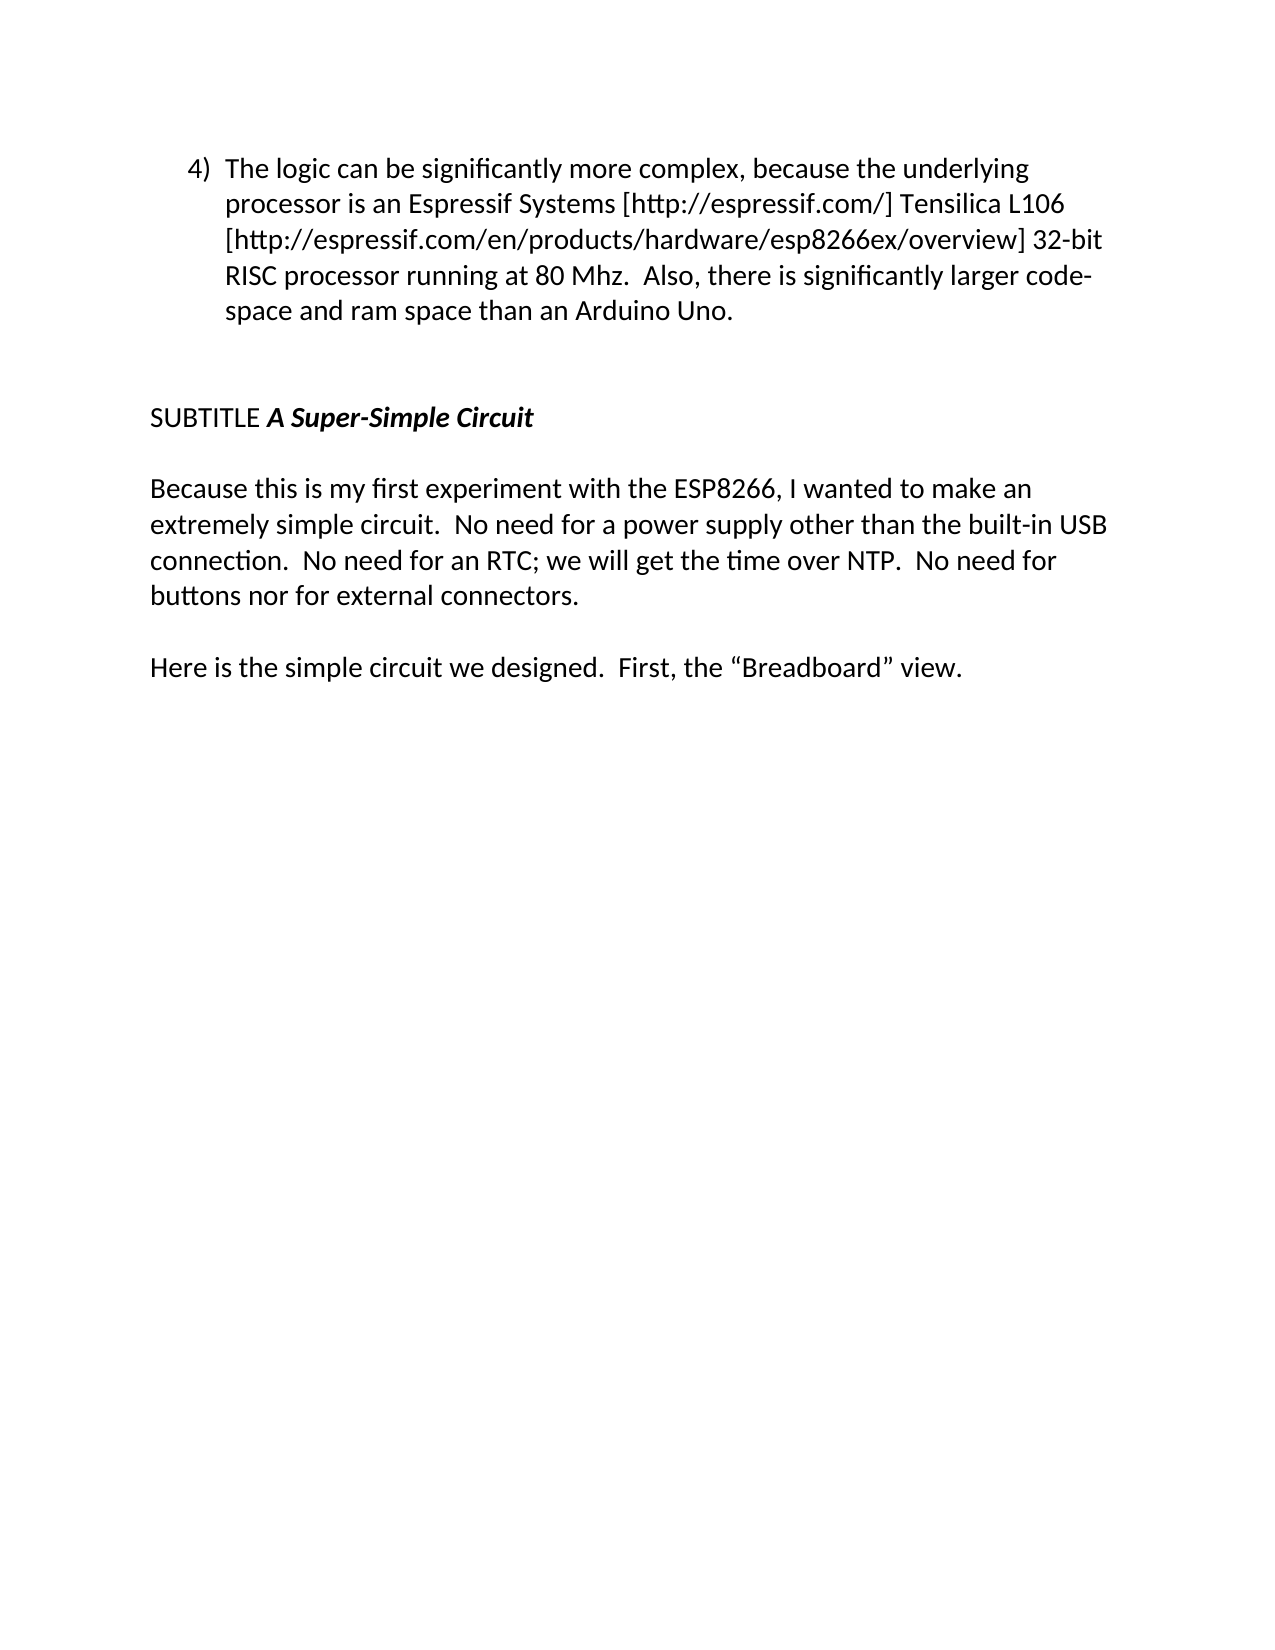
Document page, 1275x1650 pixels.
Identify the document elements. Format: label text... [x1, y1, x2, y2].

text Because this is my first experiment with the ESP8266, I wanted to make an extremely simple circuit. No need for a power supply other than the built-in USB connection. No need for an RTC; we will get the time over NTP. No need for buttons nor for external connectors. [150, 471, 1125, 613]
text SUBTITLE A Super-Simple Circuit [150, 399, 1125, 435]
list The logic can be significantly more complex, because the underlying processor is an Espressif Systems [http://espressif.com/] Tensilica L106 [http://espressif.com/en/products/hardware/esp8266ex/overview] 32-bit RISC processor running at 80 Mhz. Also, there is significantly larger code-space and ram space than an Arduino Uno. [187, 150, 1125, 328]
text Here is the simple circuit we designed. First, the “Breadboard” view. [150, 649, 1125, 684]
